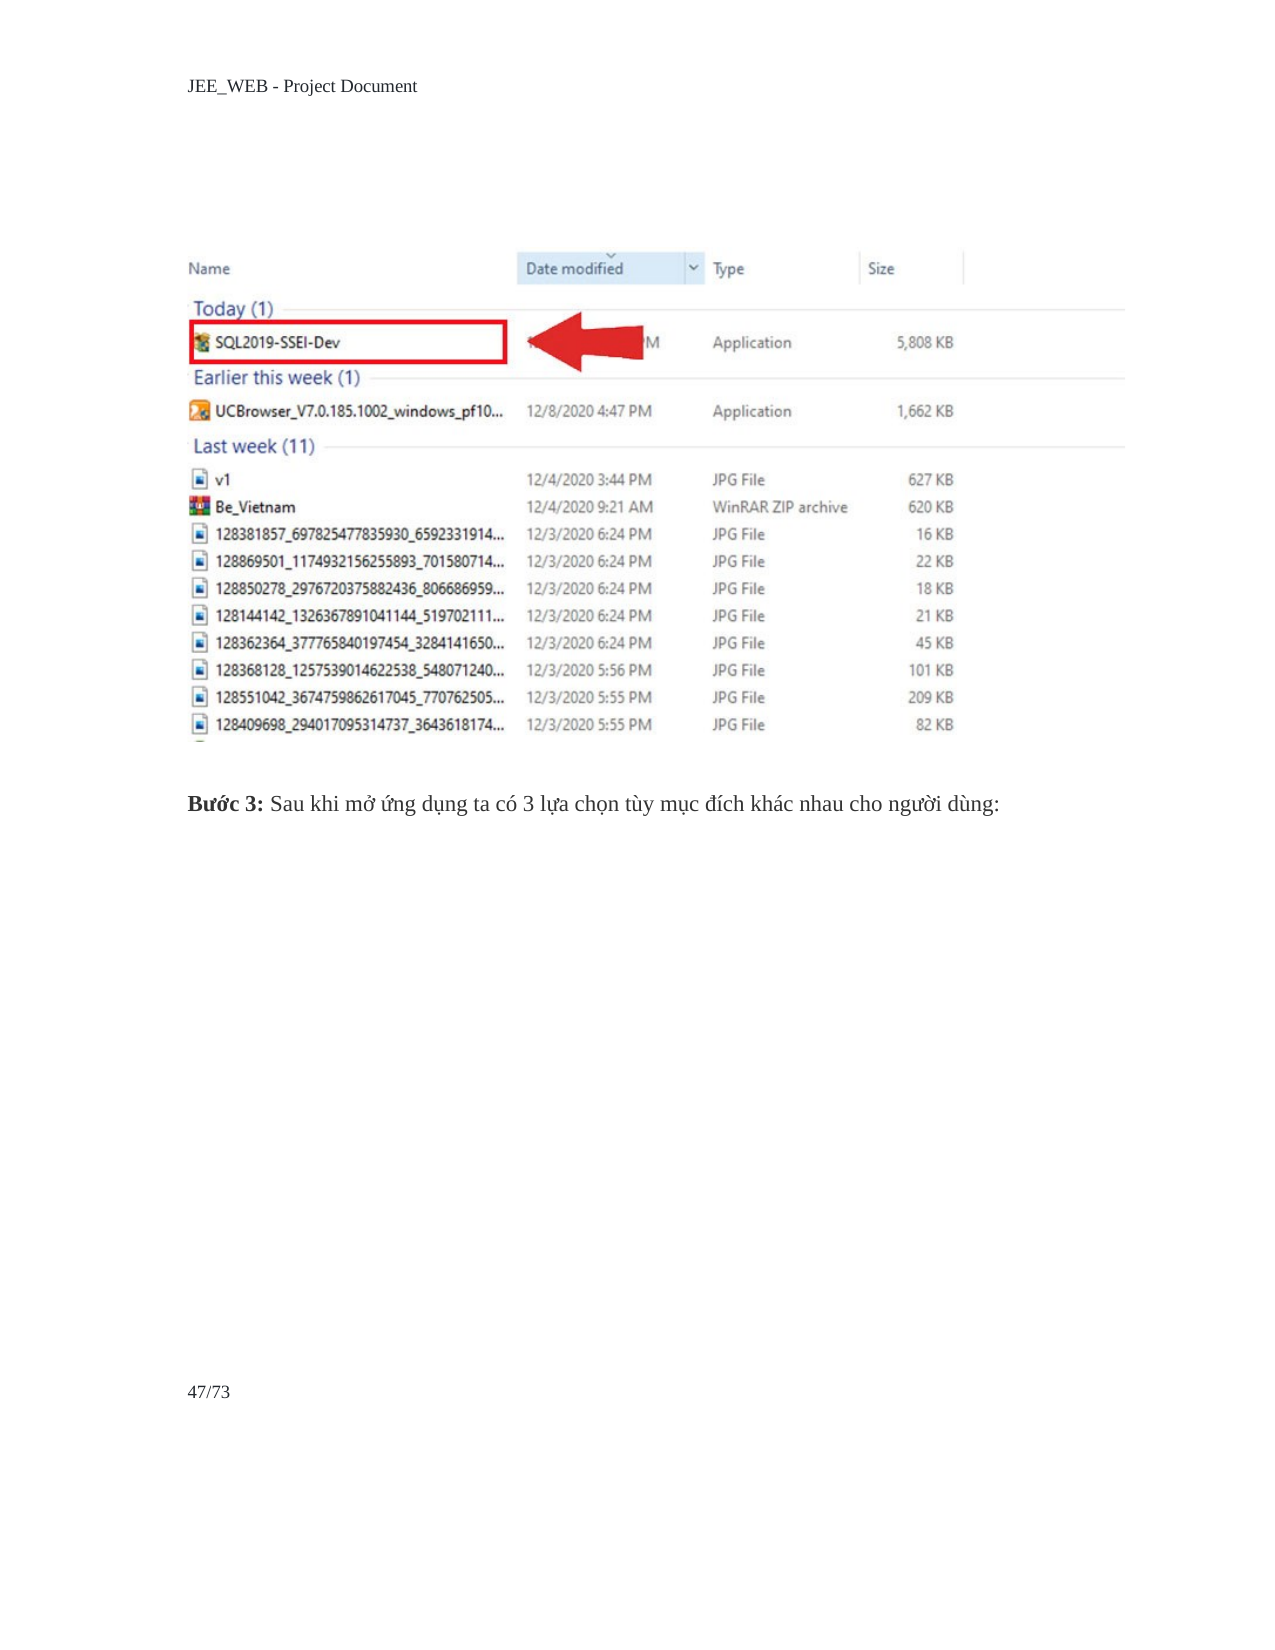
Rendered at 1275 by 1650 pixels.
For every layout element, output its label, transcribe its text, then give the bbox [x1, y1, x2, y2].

text Bước 3: Sau khi mở ứng dụng ta có 3 lựa chọn tùy mục đích khác nhau cho người dùng: [187, 773, 1125, 817]
picture [187, 247, 1126, 742]
